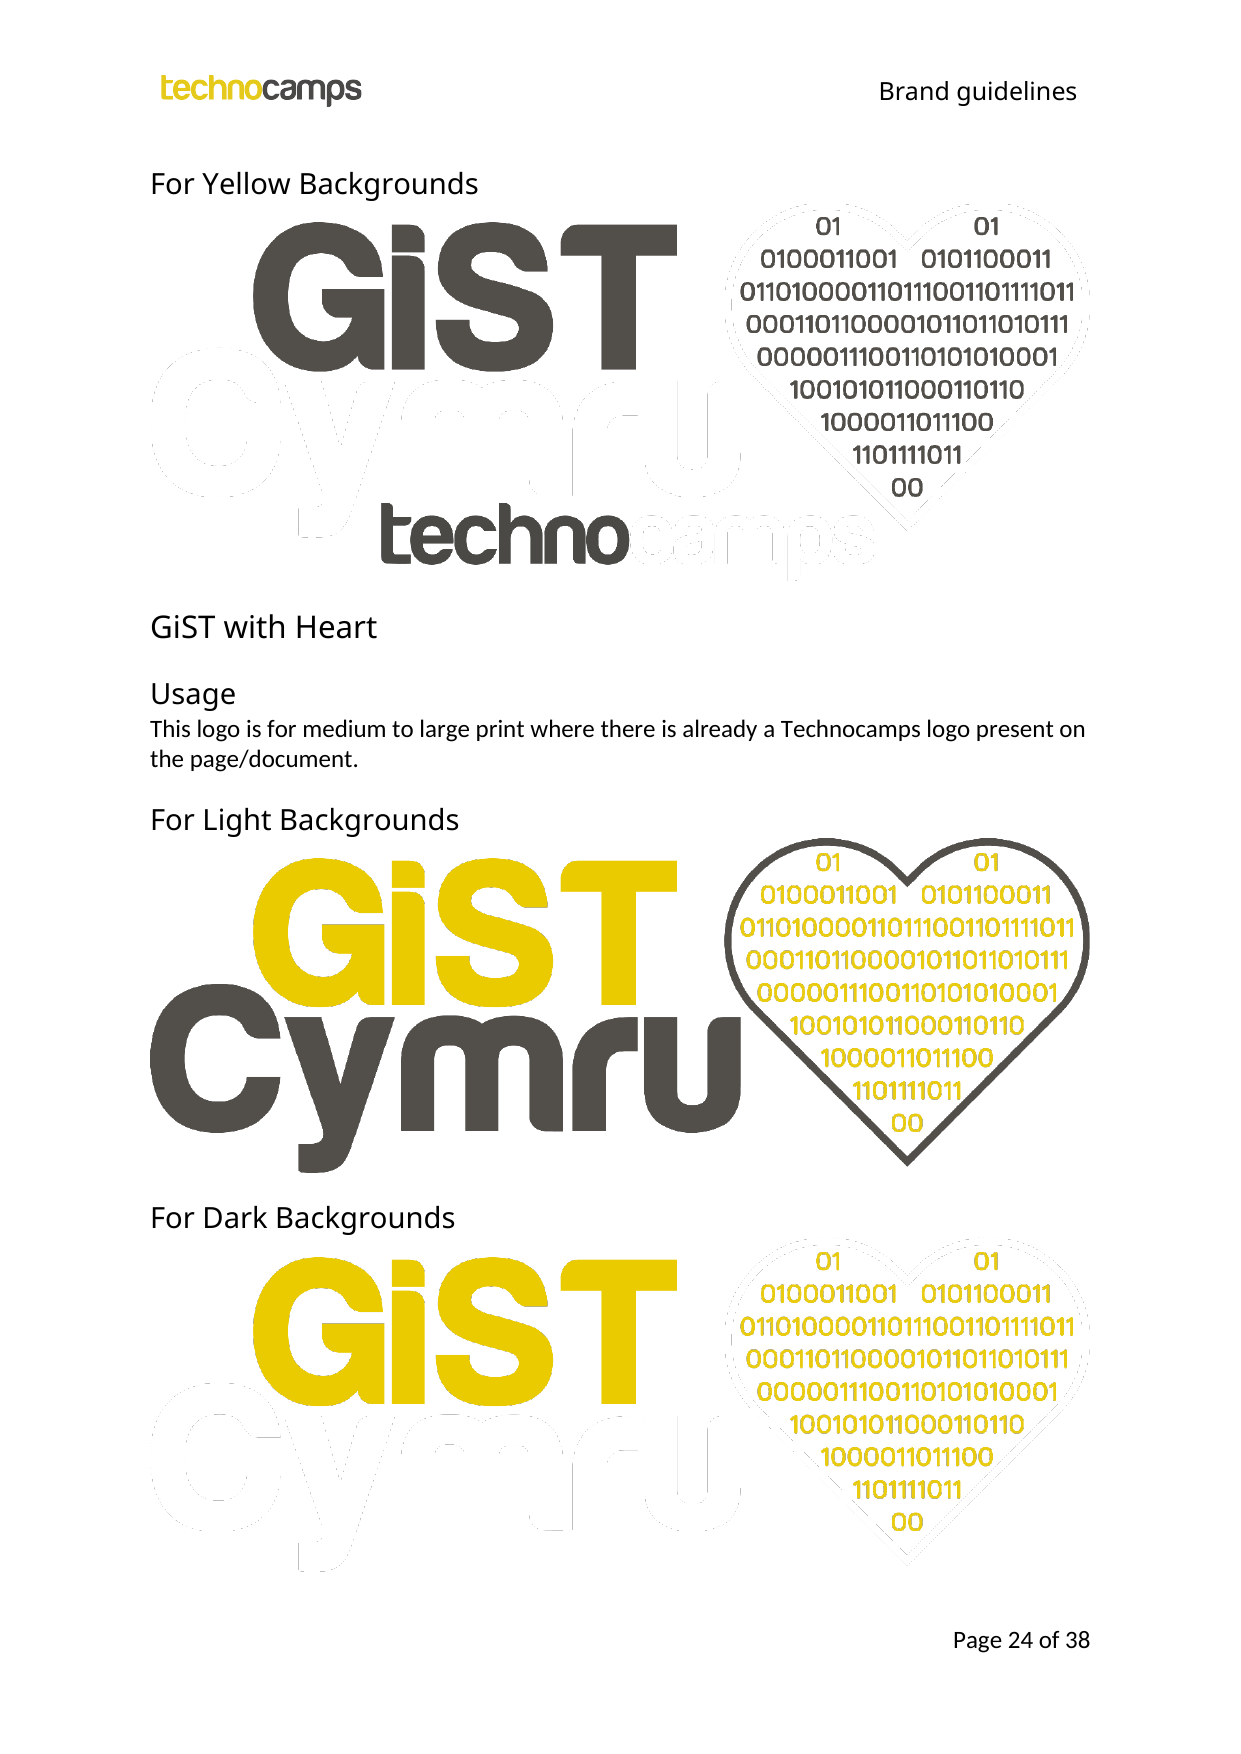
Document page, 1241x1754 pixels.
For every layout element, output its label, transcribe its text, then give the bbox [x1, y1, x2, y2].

picture [150, 203, 1090, 581]
text This logo is for medium to large print where there is already a Technocamps logo present on the page/document. [150, 713, 1090, 774]
picture [150, 1237, 1090, 1572]
subtitle Usage [150, 673, 1090, 713]
subtitle For Dark Backgrounds [150, 1197, 1090, 1237]
picture [150, 838, 1090, 1173]
picture [161, 75, 362, 107]
subtitle For Light Backgrounds [150, 799, 1090, 838]
subtitle For Yellow Backgrounds [150, 163, 1090, 203]
subtitle GiST with Heart [150, 605, 1090, 648]
